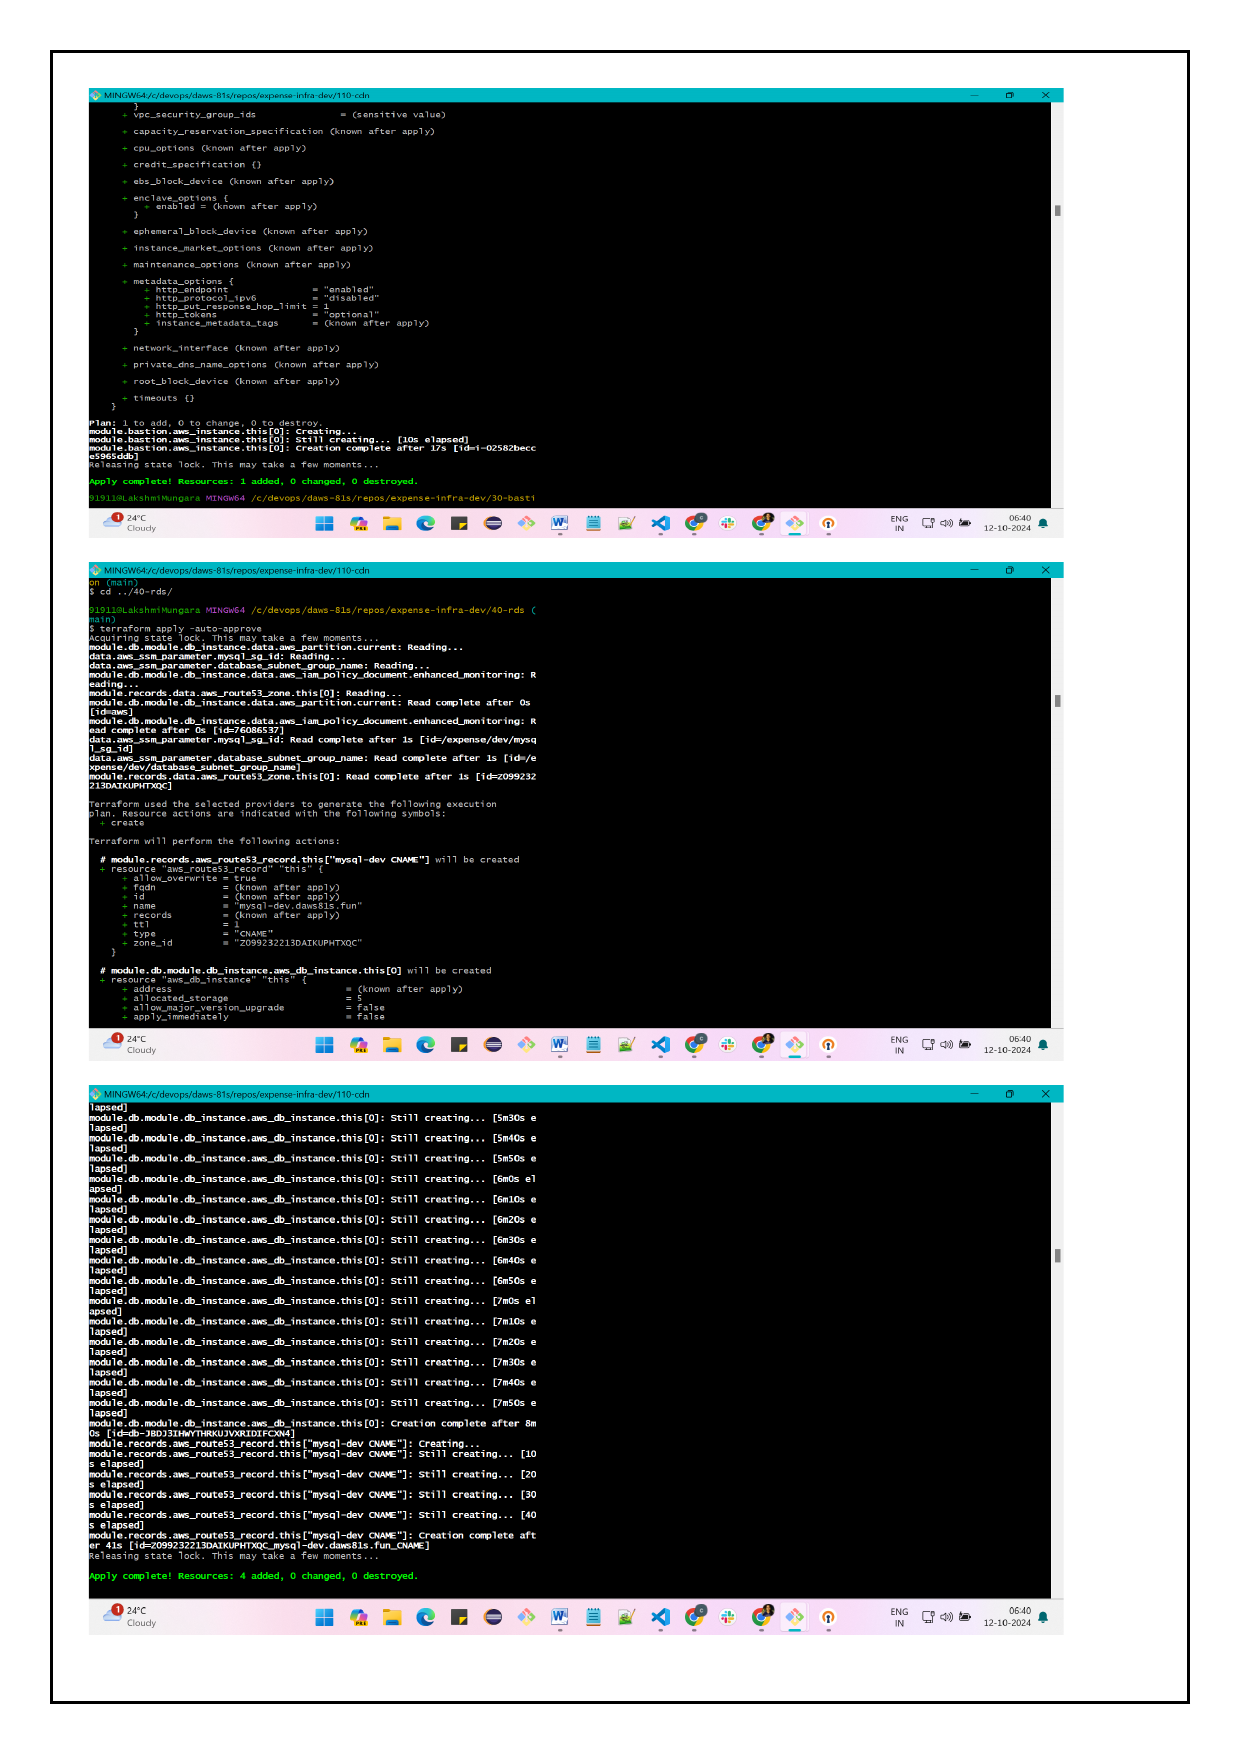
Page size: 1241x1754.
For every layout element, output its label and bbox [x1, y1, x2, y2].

picture [88, 562, 1064, 1061]
picture [88, 88, 1064, 538]
picture [88, 1085, 1064, 1635]
